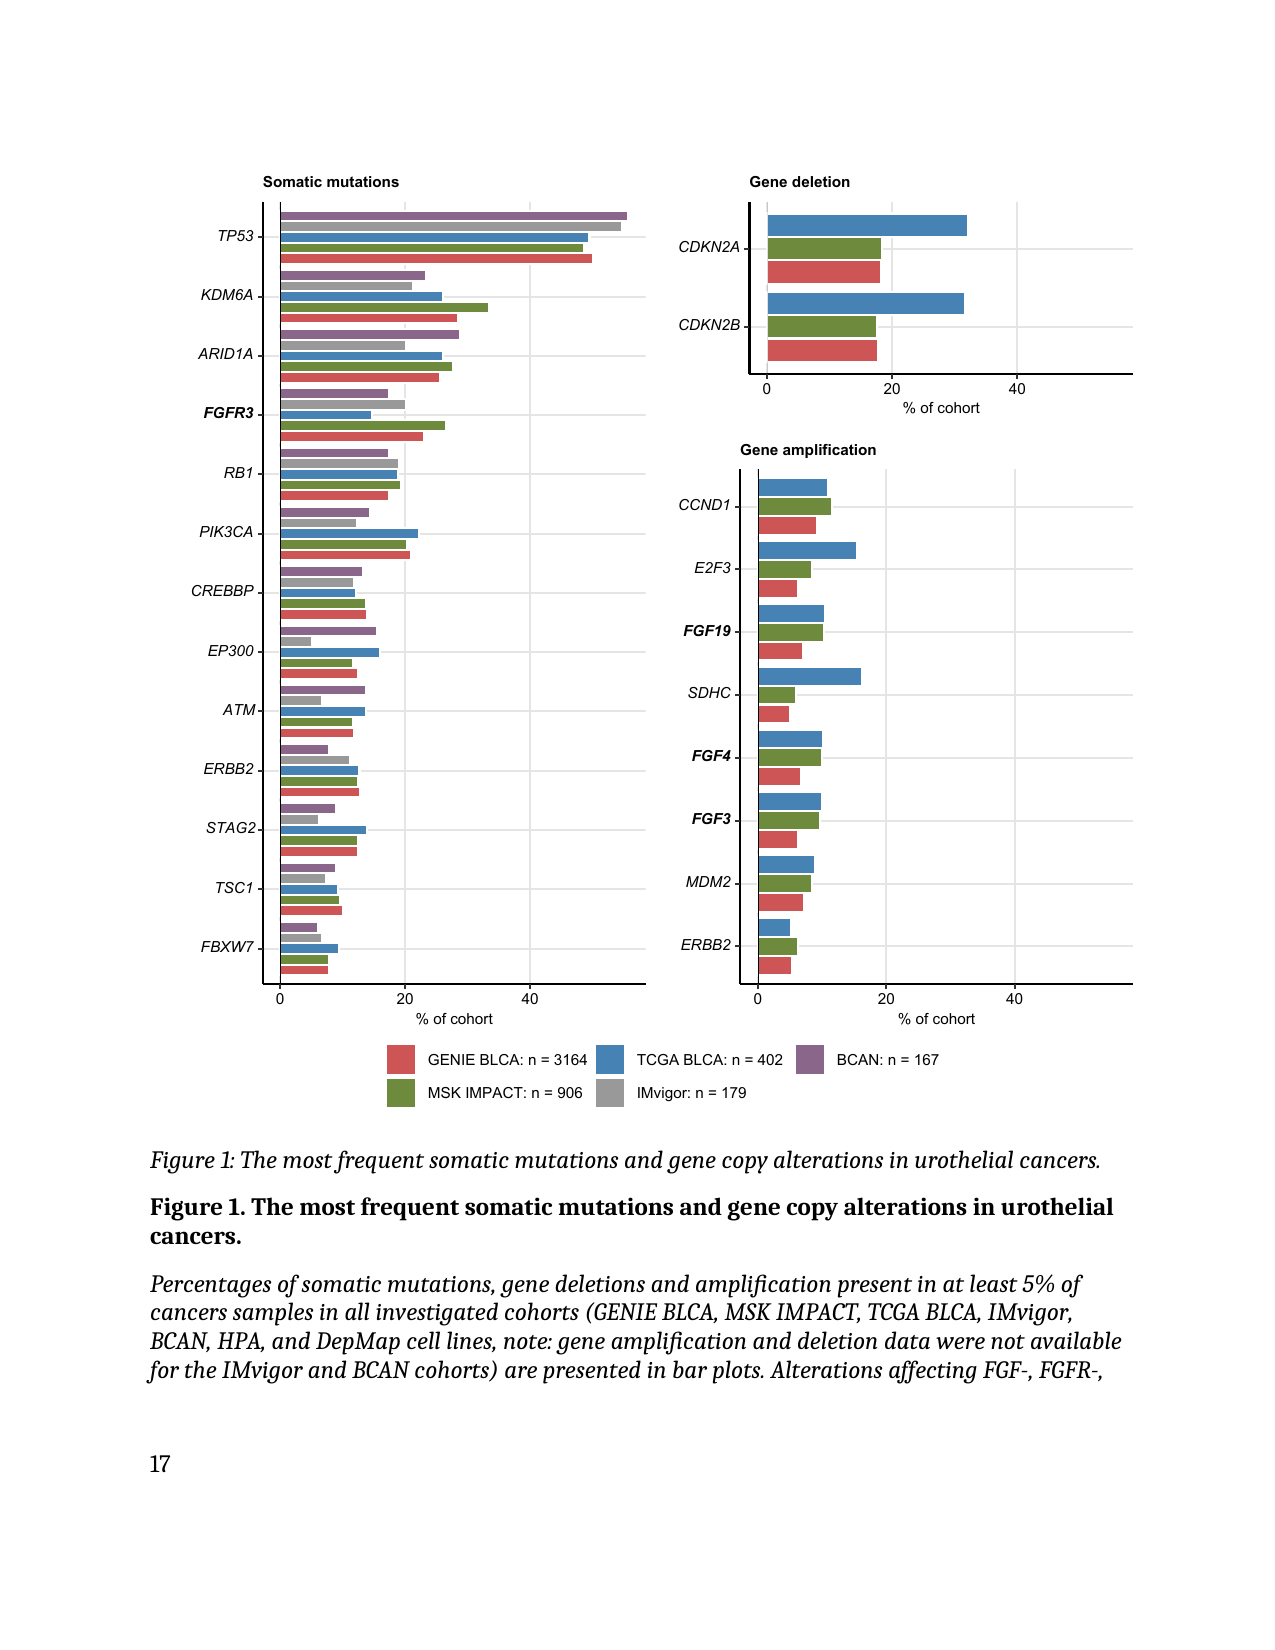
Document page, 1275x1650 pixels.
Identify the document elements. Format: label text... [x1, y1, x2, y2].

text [150, 1269, 1125, 1384]
text Figure 1: The most frequent somatic mutations and gene copy alterations in urothelial cancers. [150, 1146, 1125, 1174]
text Figure 1. The most frequent somatic mutations and gene copy alterations in urothelial cancers. [150, 1193, 1125, 1251]
